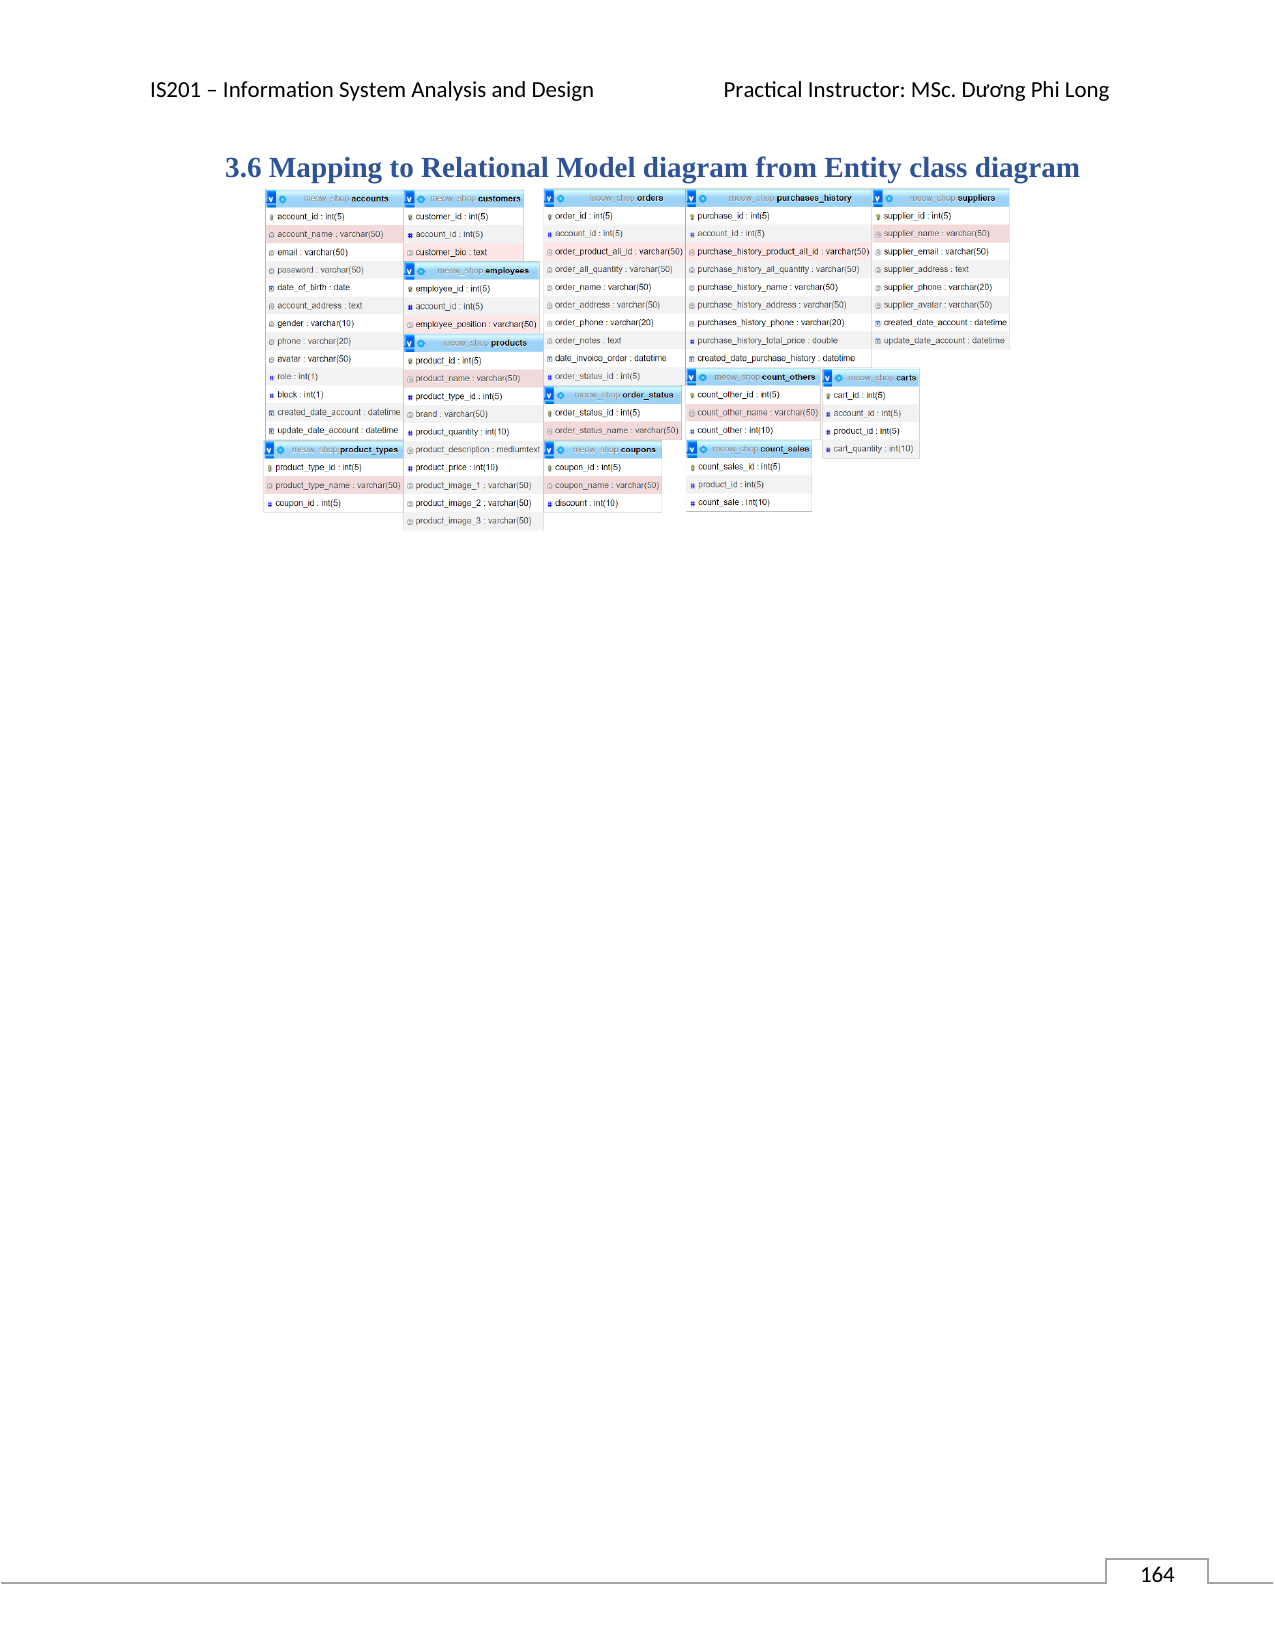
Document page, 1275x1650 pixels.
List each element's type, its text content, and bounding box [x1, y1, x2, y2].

subtitle 3.6 Mapping to Relational Model diagram from Entity class diagram [150, 150, 1125, 183]
picture [262, 186, 1013, 532]
